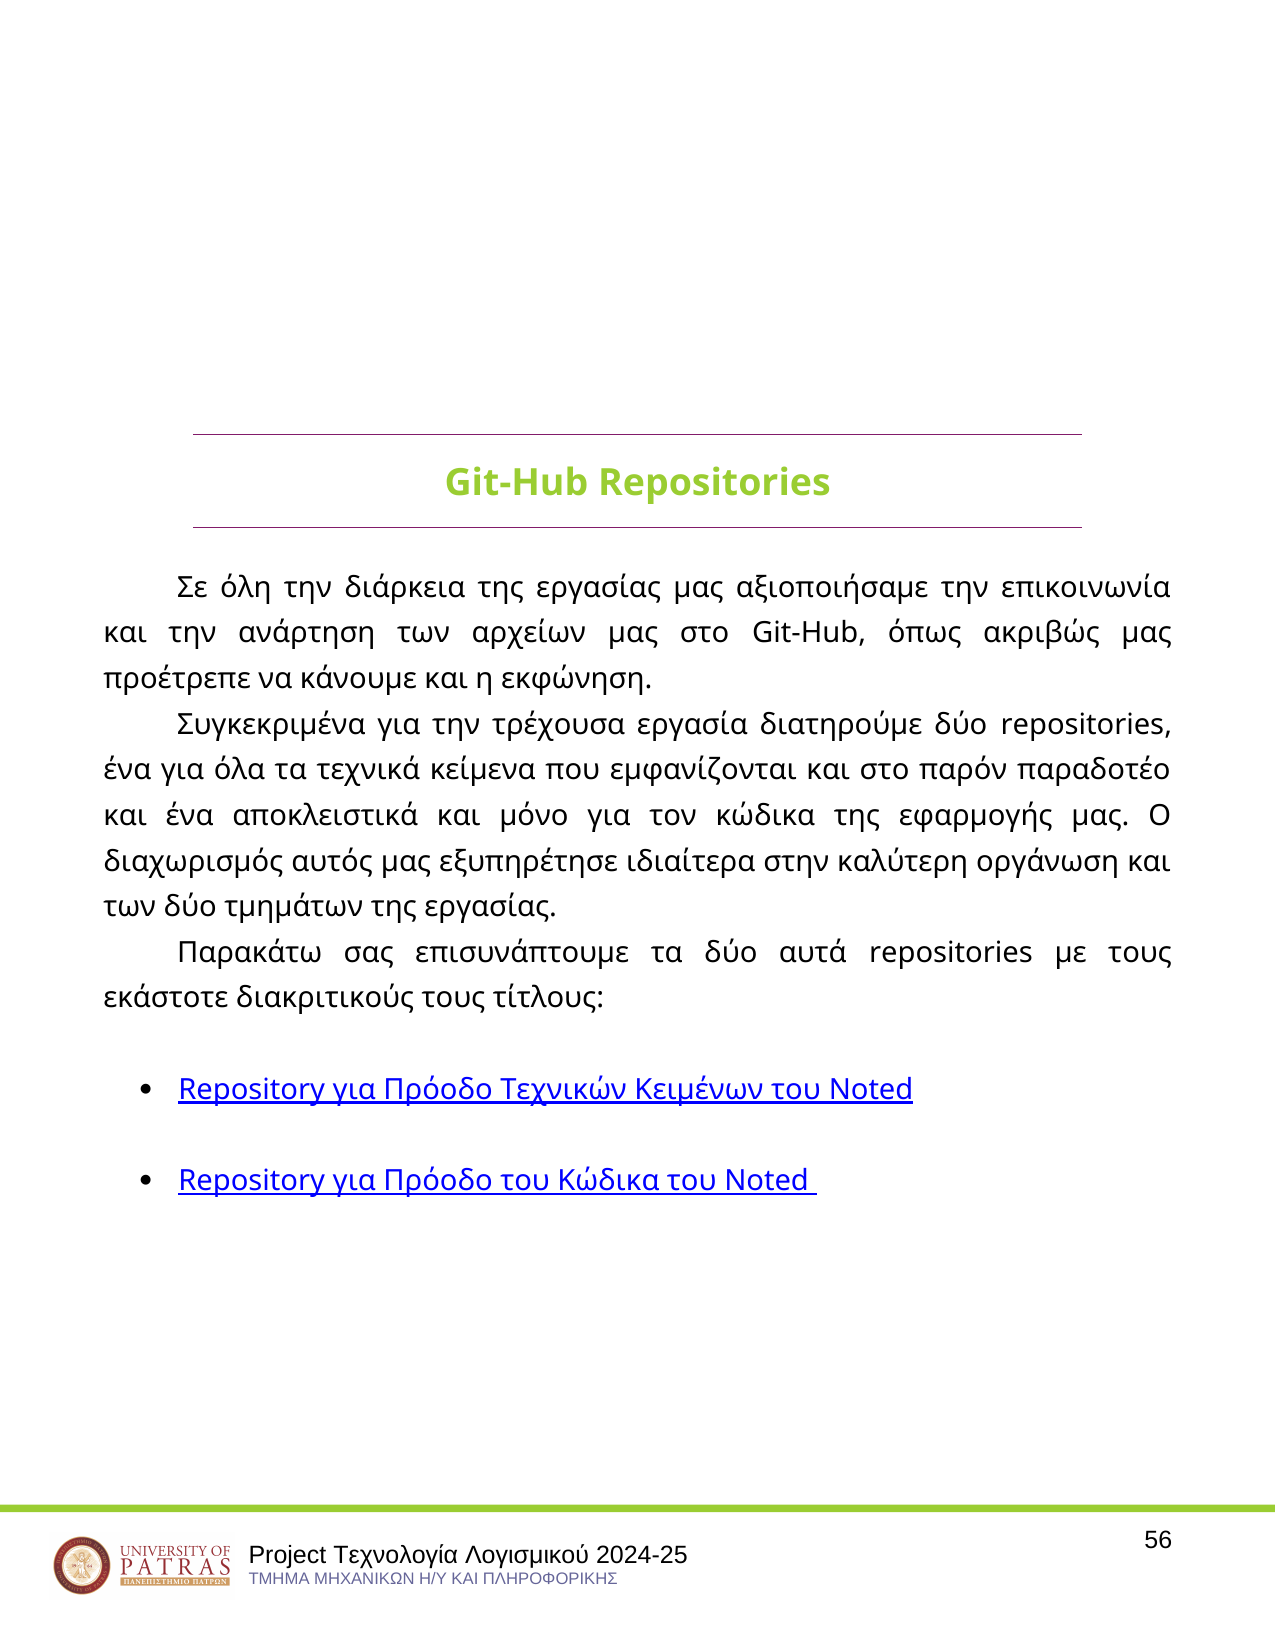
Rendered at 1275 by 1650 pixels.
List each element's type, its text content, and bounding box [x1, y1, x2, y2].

list Repository για Πρόοδο του Κώδικα του Noted [141, 1159, 1172, 1199]
list Repository για Πρόοδο Τεχνικών Κειμένων του Noted [141, 1068, 1172, 1108]
text Συγκεκριμένα για την τρέχουσα εργασία διατηρούμε δύο repositories, ένα για όλα τα τεχνικά κείμενα που εμφανίζονται και στο παρόν παραδοτέο και ένα αποκλειστικά και μόνο για τον κώδικα της εφαρμογής μας. Ο διαχωρισμός αυτός μας εξυπηρέτησε ιδιαίτερα στην καλύτερη οργάνωση και των δύο τμημάτων της εργασίας. [103, 703, 1172, 925]
text Παρακάτω σας επισυνάπτουμε τα δύο αυτά repositories με τους εκάστοτε διακριτικούς τους τίτλους: [103, 931, 1172, 1016]
picture [48, 1532, 235, 1600]
text Git-Hub Repositories [193, 435, 1082, 527]
text Σε όλη την διάρκεια της εργασίας μας αξιοποιήσαμε την επικοινωνία και την ανάρτηση των αρχείων μας στο Git-Hub, όπως ακριβώς μας προέτρεπε να κάνουμε και η εκφώνηση. [103, 566, 1172, 697]
